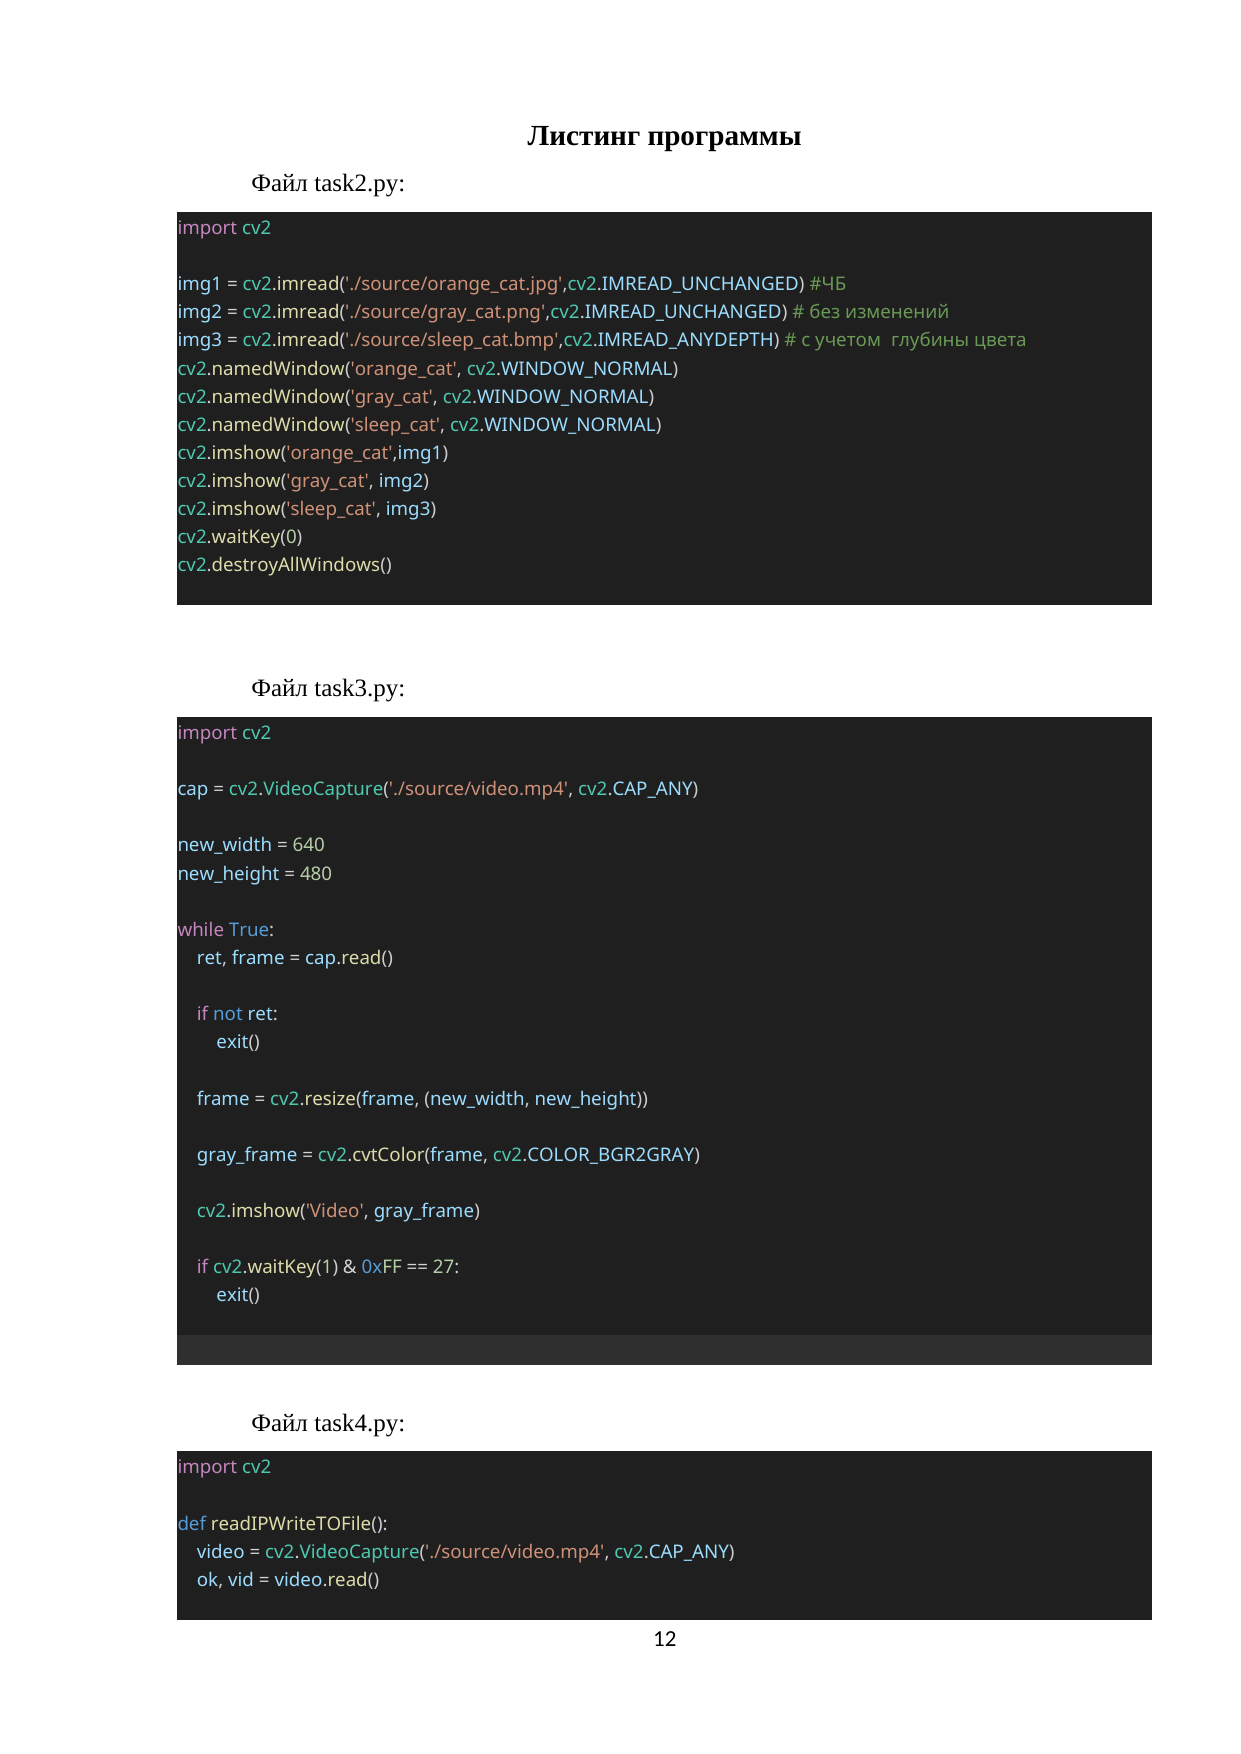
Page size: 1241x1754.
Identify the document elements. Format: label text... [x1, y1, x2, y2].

text if cv2.waitKey(1) & 0xFF == 27: [177, 1251, 1152, 1279]
text Файл task3.py: [177, 673, 1152, 702]
text img2 = cv2.imread('./source/gray_cat.png',cv2.IMREAD_UNCHANGED) # без изменений [177, 296, 1152, 324]
text Файл task2.py: [177, 168, 1152, 197]
text import cv2 [177, 1451, 1152, 1479]
text def readIPWriteTOFile(): [177, 1507, 1152, 1536]
text img1 = cv2.imread('./source/orange_cat.jpg',cv2.IMREAD_UNCHANGED) #ЧБ [177, 268, 1152, 296]
text Листинг программы [177, 118, 1152, 152]
text cv2.imshow('Video', gray_frame) [177, 1195, 1152, 1223]
text exit() [177, 1026, 1152, 1054]
text cv2.imshow('orange_cat',img1) [177, 437, 1152, 465]
text new_height = 480 [177, 857, 1152, 885]
text img3 = cv2.imread('./source/sleep_cat.bmp',cv2.IMREAD_ANYDEPTH) # с учетом глубины цвета [177, 324, 1152, 352]
text cv2.imshow('sleep_cat', img3) [177, 493, 1152, 521]
text exit() [177, 1279, 1152, 1307]
text video = cv2.VideoCapture('./source/video.mp4', cv2.CAP_ANY) [177, 1536, 1152, 1564]
text cv2.imshow('gray_cat', img2) [177, 465, 1152, 493]
text ret, frame = cap.read() [177, 942, 1152, 970]
text cv2.namedWindow('gray_cat', cv2.WINDOW_NORMAL) [177, 380, 1152, 408]
text new_width = 640 [177, 829, 1152, 857]
text cv2.destroyAllWindows() [177, 549, 1152, 577]
text ok, vid = video.read() [177, 1564, 1152, 1592]
text cap = cv2.VideoCapture('./source/video.mp4', cv2.CAP_ANY) [177, 773, 1152, 801]
text if not ret: [177, 998, 1152, 1026]
text Файл task4.py: [177, 1408, 1152, 1437]
text import cv2 [177, 212, 1152, 240]
text cv2.waitKey(0) [177, 521, 1152, 549]
text cv2.namedWindow('sleep_cat', cv2.WINDOW_NORMAL) [177, 408, 1152, 437]
text cv2.namedWindow('orange_cat', cv2.WINDOW_NORMAL) [177, 352, 1152, 380]
text while True: [177, 913, 1152, 942]
text gray_frame = cv2.cvtColor(frame, cv2.COLOR_BGR2GRAY) [177, 1138, 1152, 1167]
text import cv2 [177, 717, 1152, 745]
text frame = cv2.resize(frame, (new_width, new_height)) [177, 1082, 1152, 1110]
